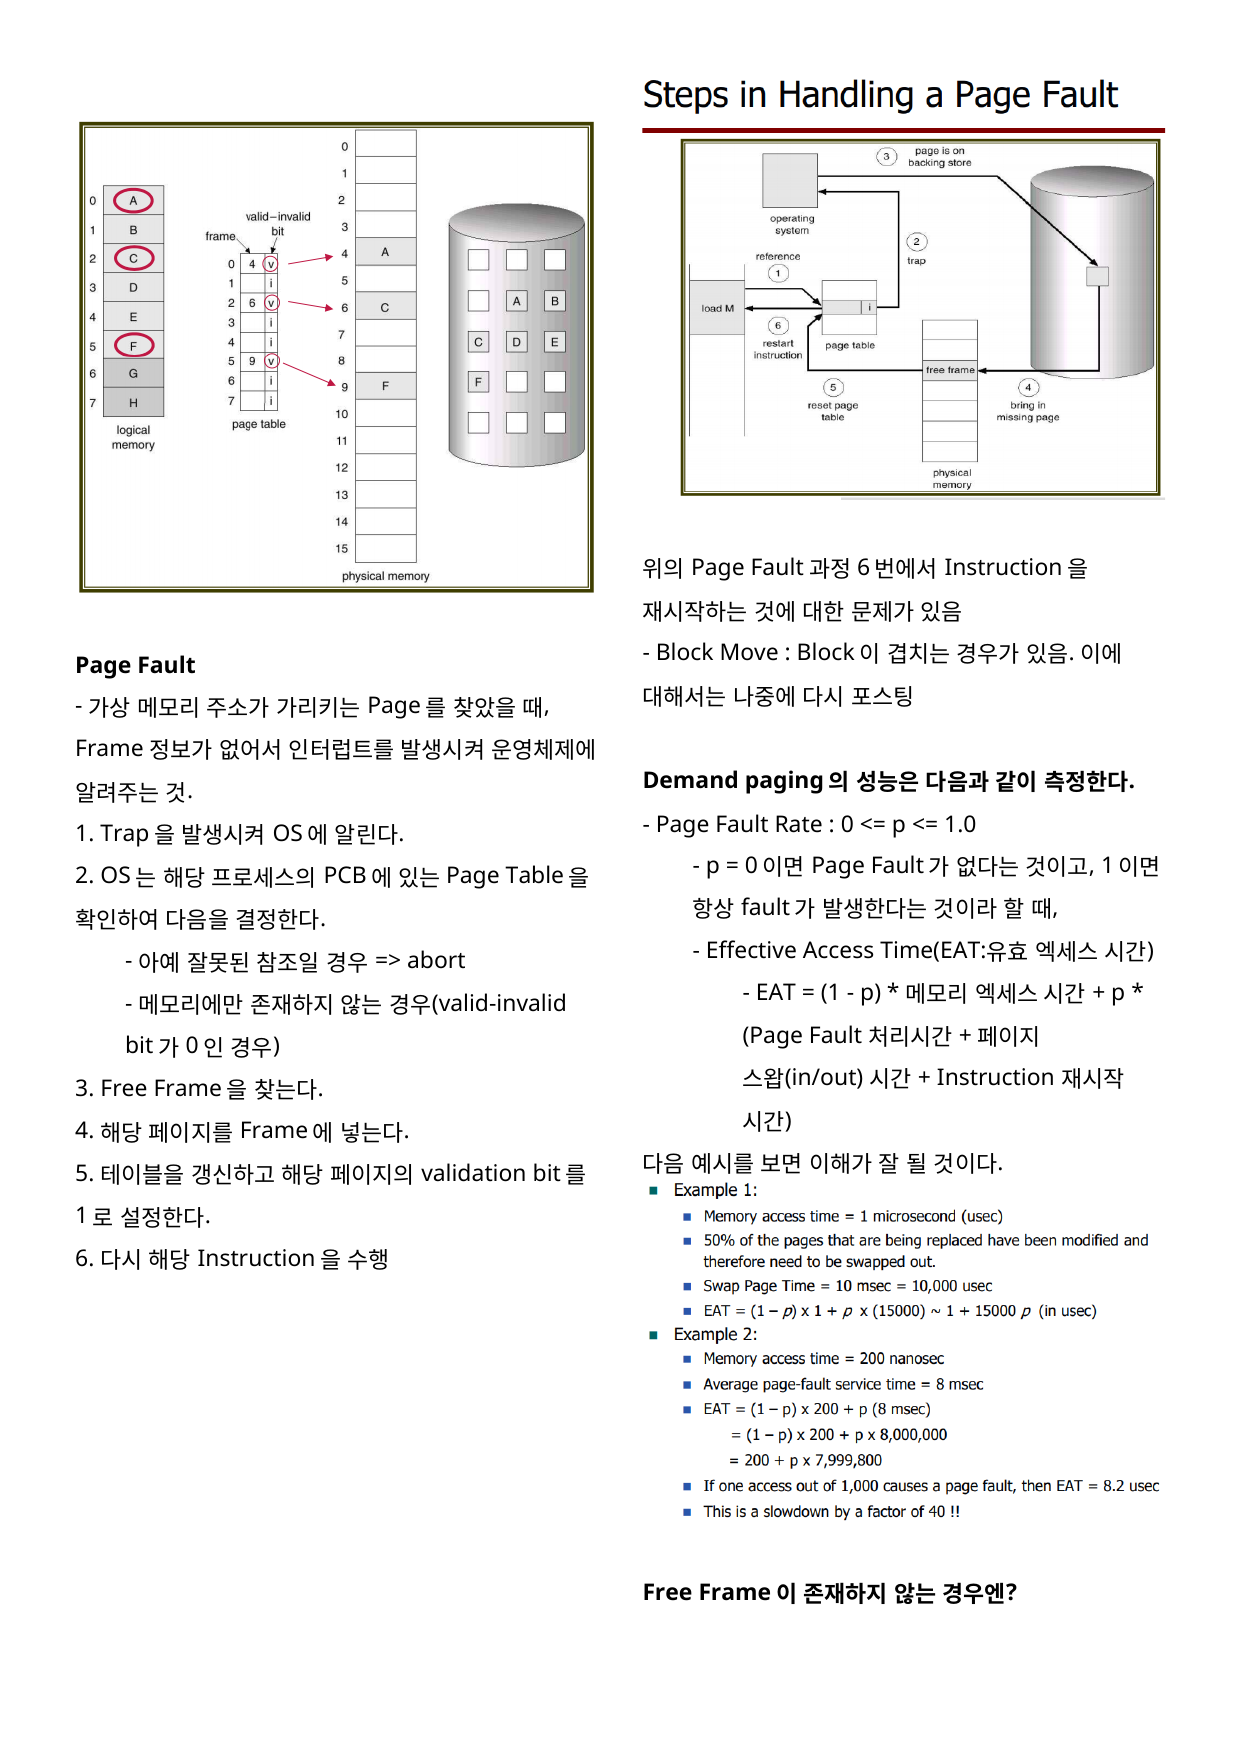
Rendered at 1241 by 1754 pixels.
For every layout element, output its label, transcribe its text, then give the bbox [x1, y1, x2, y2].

picture [75, 117, 598, 596]
text 5. 테이블을 갱신하고 해당 페이지의 validation bit를 1로 설정한다. [75, 1148, 598, 1233]
text 위의 Page Fault 과정 6번에서 Instruction을 재시작하는 것에 대한 문제가 있음 [642, 542, 1165, 627]
text 3. Free Frame을 찾는다. [75, 1063, 598, 1105]
text - Effective Access Time(EAT:유효 엑세스 시간) [692, 924, 1165, 967]
text - 메모리에만 존재하지 않는 경우(valid-invalid bit가 0인 경우) [125, 978, 598, 1063]
picture [642, 75, 1166, 500]
text - EAT = (1 - p) * 메모리 엑세스 시간 + p * (Page Fault 처리시간 + 페이지 스왑(in/out) 시간 + Instruction 재시작 시간) [742, 967, 1165, 1137]
text Page Fault [75, 638, 598, 680]
text Demand paging의 성능은 다음과 같이 측정한다. [642, 754, 1165, 797]
text - Page Fault Rate : 0 <= p <= 1.0 [642, 797, 1165, 839]
text - Block Move : Block이 겹치는 경우가 있음. 이에 대해서는 나중에 다시 포스팅 [642, 627, 1165, 712]
text - 아예 잘못된 참조일 경우 => abort [125, 935, 598, 978]
text Free Frame이 존재하지 않는 경우엔? [642, 1567, 1165, 1609]
text 2. OS는 해당 프로세스의 PCB에 있는 Page Table을 확인하여 다음을 결정한다. [75, 850, 598, 935]
text - 가상 메모리 주소가 가리키는 Page를 찾았을 때, Frame 정보가 없어서 인터럽트를 발생시켜 운영체제에 알려주는 것. [75, 680, 598, 808]
text 4. 해당 페이지를 Frame에 넣는다. [75, 1105, 598, 1148]
text 1. Trap을 발생시켜 OS에 알린다. [75, 808, 598, 850]
text - p = 0이면 Page Fault가 없다는 것이고, 1이면 항상 fault가 발생한다는 것이라 할 때, [692, 839, 1165, 924]
text 6. 다시 해당 Instruction을 수행 [75, 1233, 598, 1275]
text 다음 예시를 보면 이해가 잘 될 것이다. [642, 1137, 1165, 1179]
picture [642, 1179, 1166, 1525]
